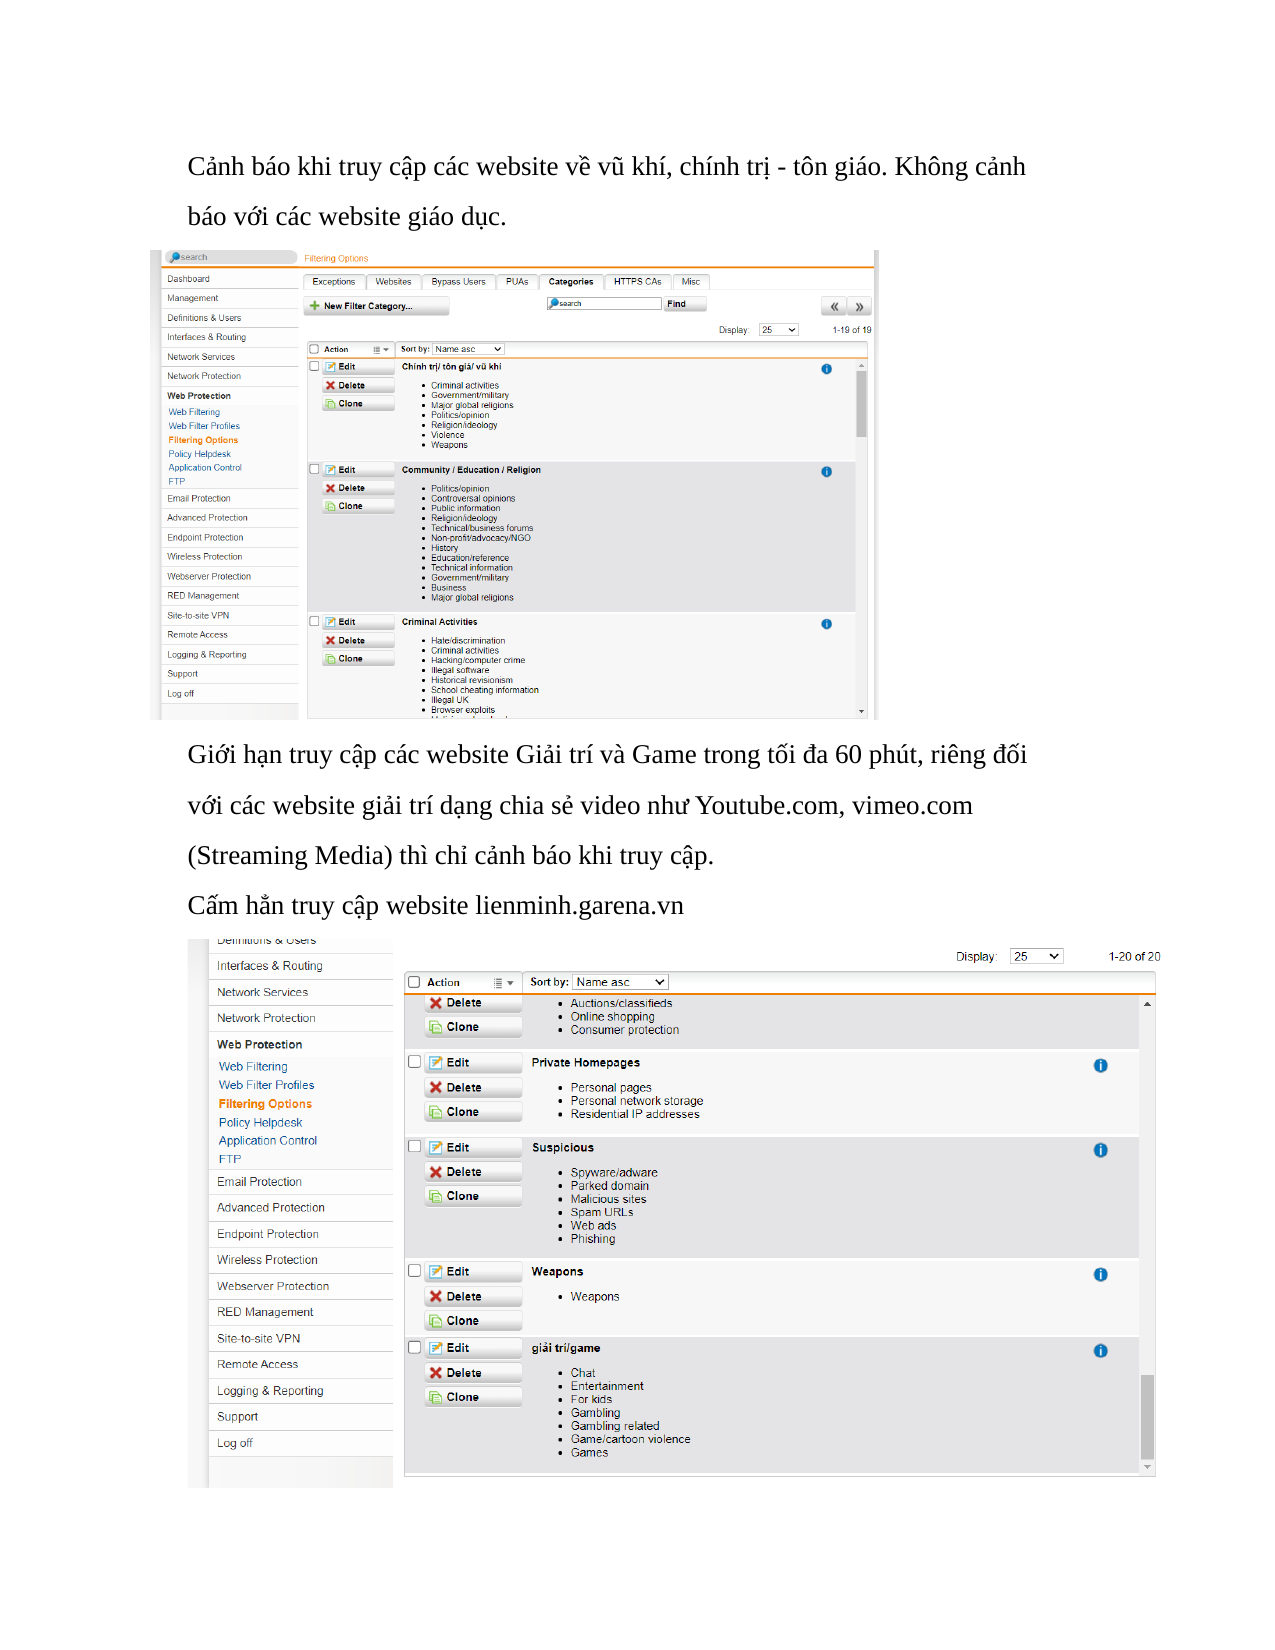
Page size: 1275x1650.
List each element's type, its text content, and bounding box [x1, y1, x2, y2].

text với các website giải trí dạng chia sẻ video như Youtube.com, vimeo.com [187, 789, 1125, 820]
text Cảnh báo khi truy cập các website về vũ khí, chính trị - tôn giáo. Không cảnh [187, 150, 1125, 181]
picture [187, 939, 1163, 1488]
text (Streaming Media) thì chỉ cảnh báo khi truy cập. [187, 839, 1125, 870]
picture [150, 250, 879, 720]
text báo với các website giáo dục. [187, 200, 1125, 231]
text Cấm hẳn truy cập website lienminh.garena.vn [187, 889, 1125, 920]
text Giới hạn truy cập các website Giải trí và Game trong tối đa 60 phút, riêng đối [187, 738, 1125, 770]
